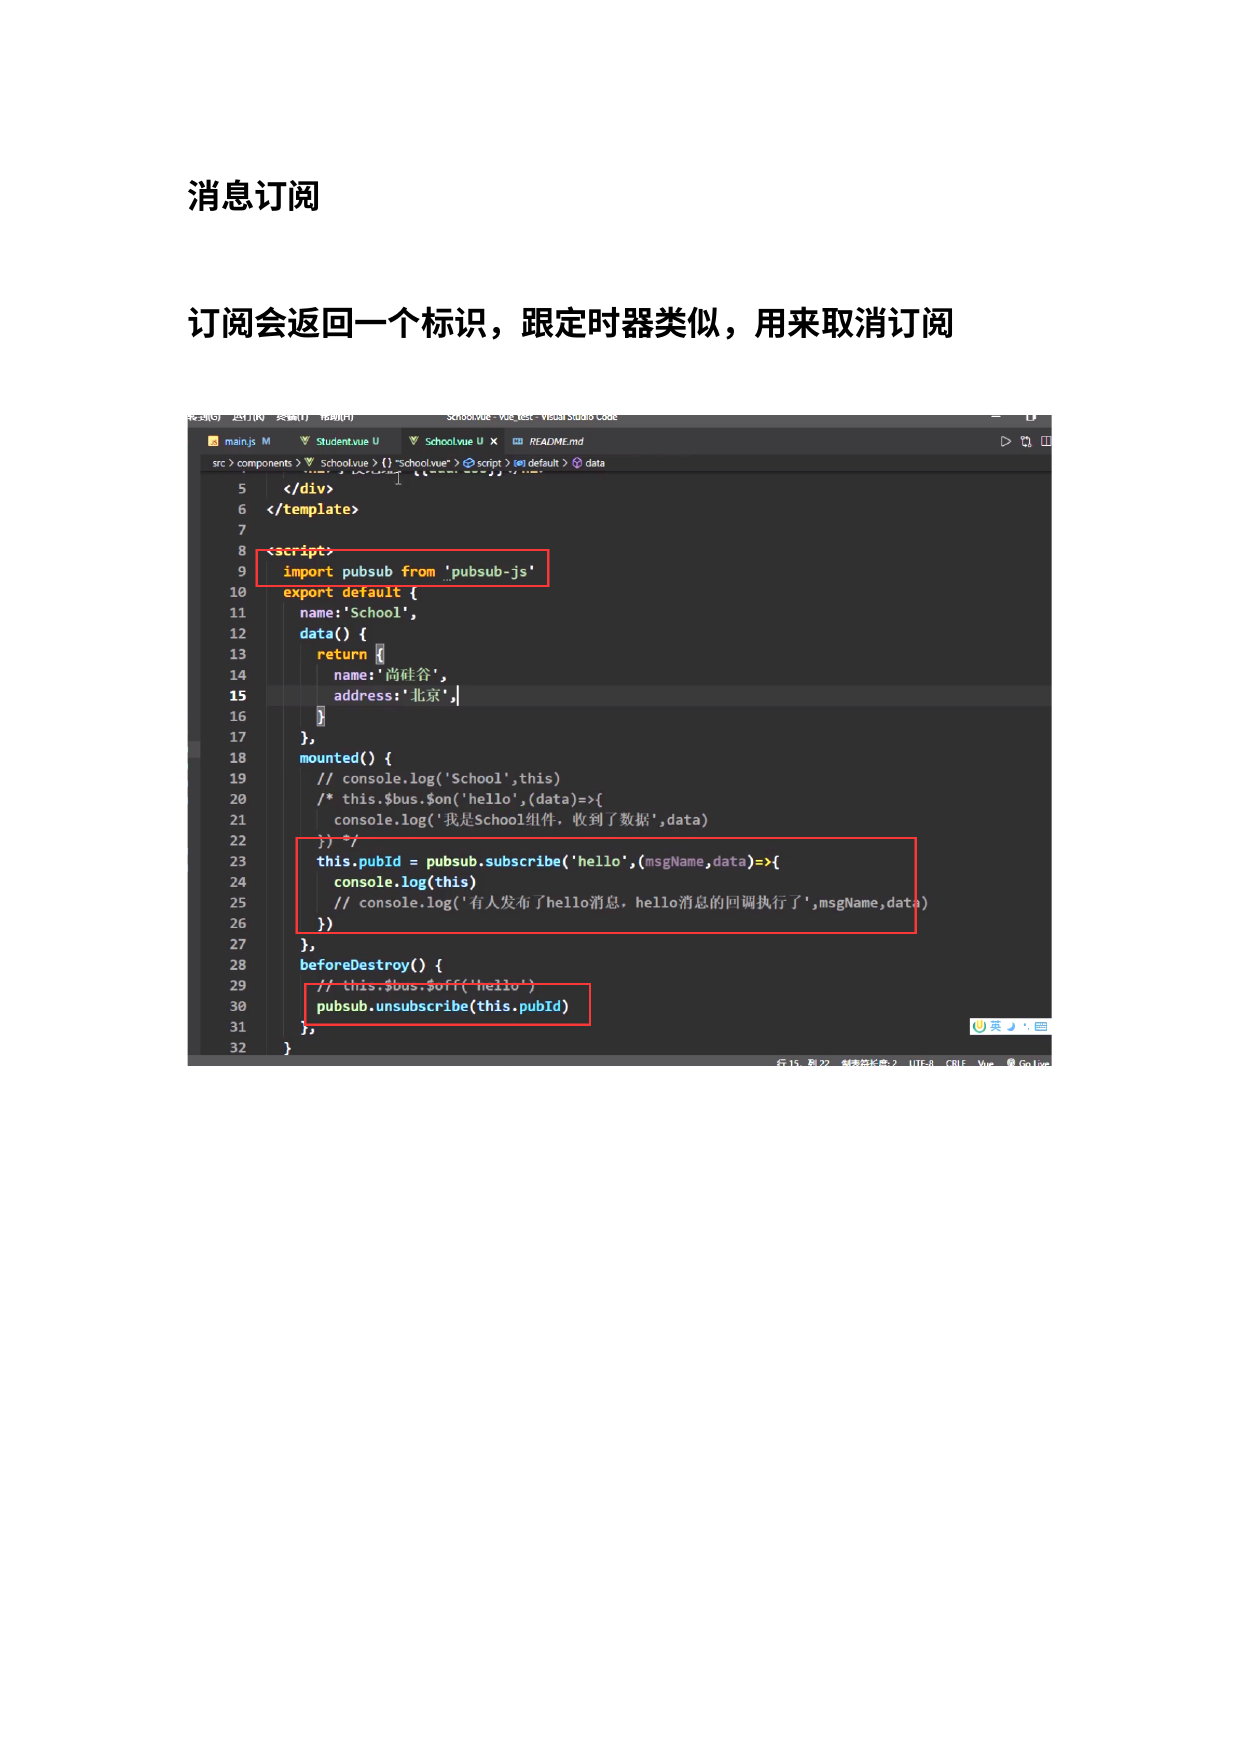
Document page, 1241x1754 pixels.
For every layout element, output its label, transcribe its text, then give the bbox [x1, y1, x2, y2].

subtitle 订阅会返回一个标识，跟定时器类似，用来取消订阅 [187, 289, 1053, 354]
picture [187, 415, 1052, 1066]
subtitle 消息订阅 [187, 162, 1053, 227]
